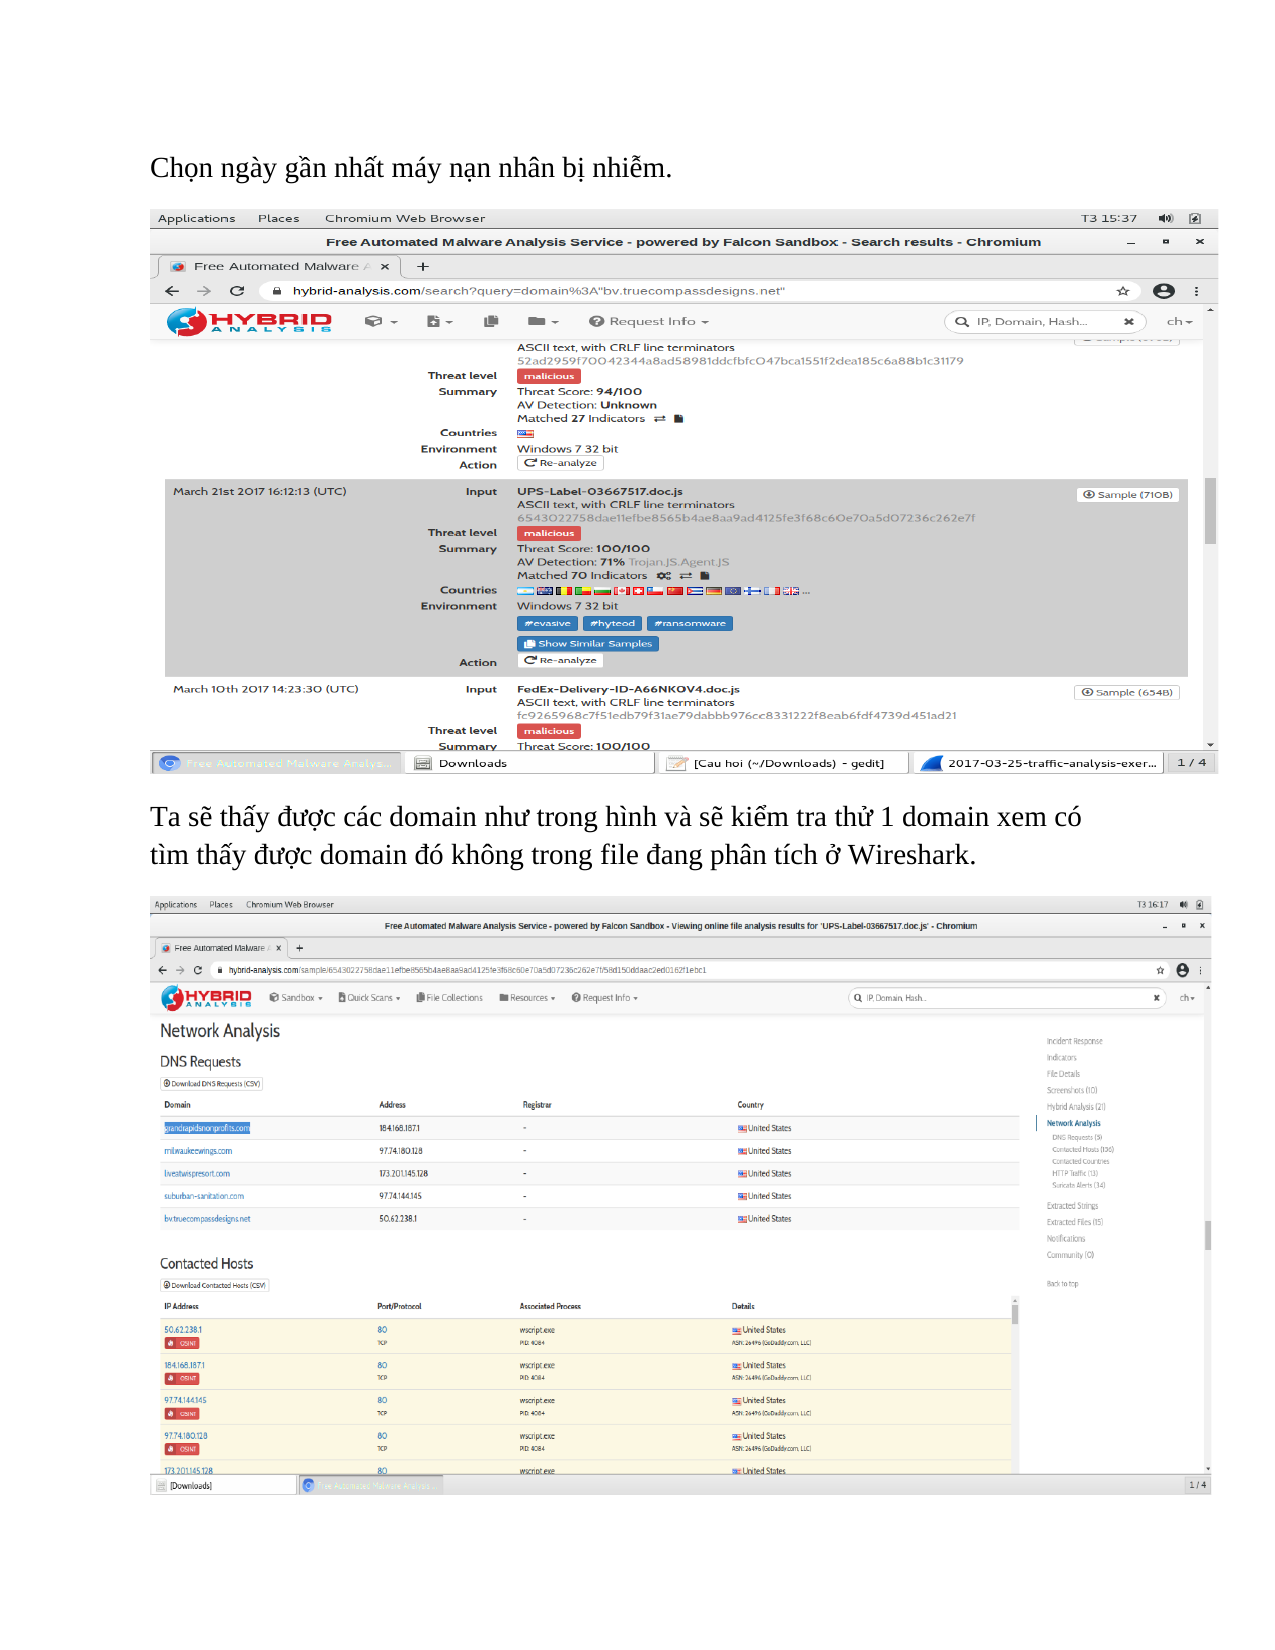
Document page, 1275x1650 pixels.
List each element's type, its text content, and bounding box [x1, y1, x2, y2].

text Chọn ngày gần nhất máy nạn nhân bị nhiễm. [150, 150, 1125, 183]
picture [150, 209, 1219, 774]
text Ta sẽ thấy được các domain như trong hình và sẽ kiểm tra thử 1 domain xem có tìm thấy được domain đó không trong file đang phân tích ở Wireshark. [150, 799, 1125, 871]
picture [150, 896, 1212, 1495]
